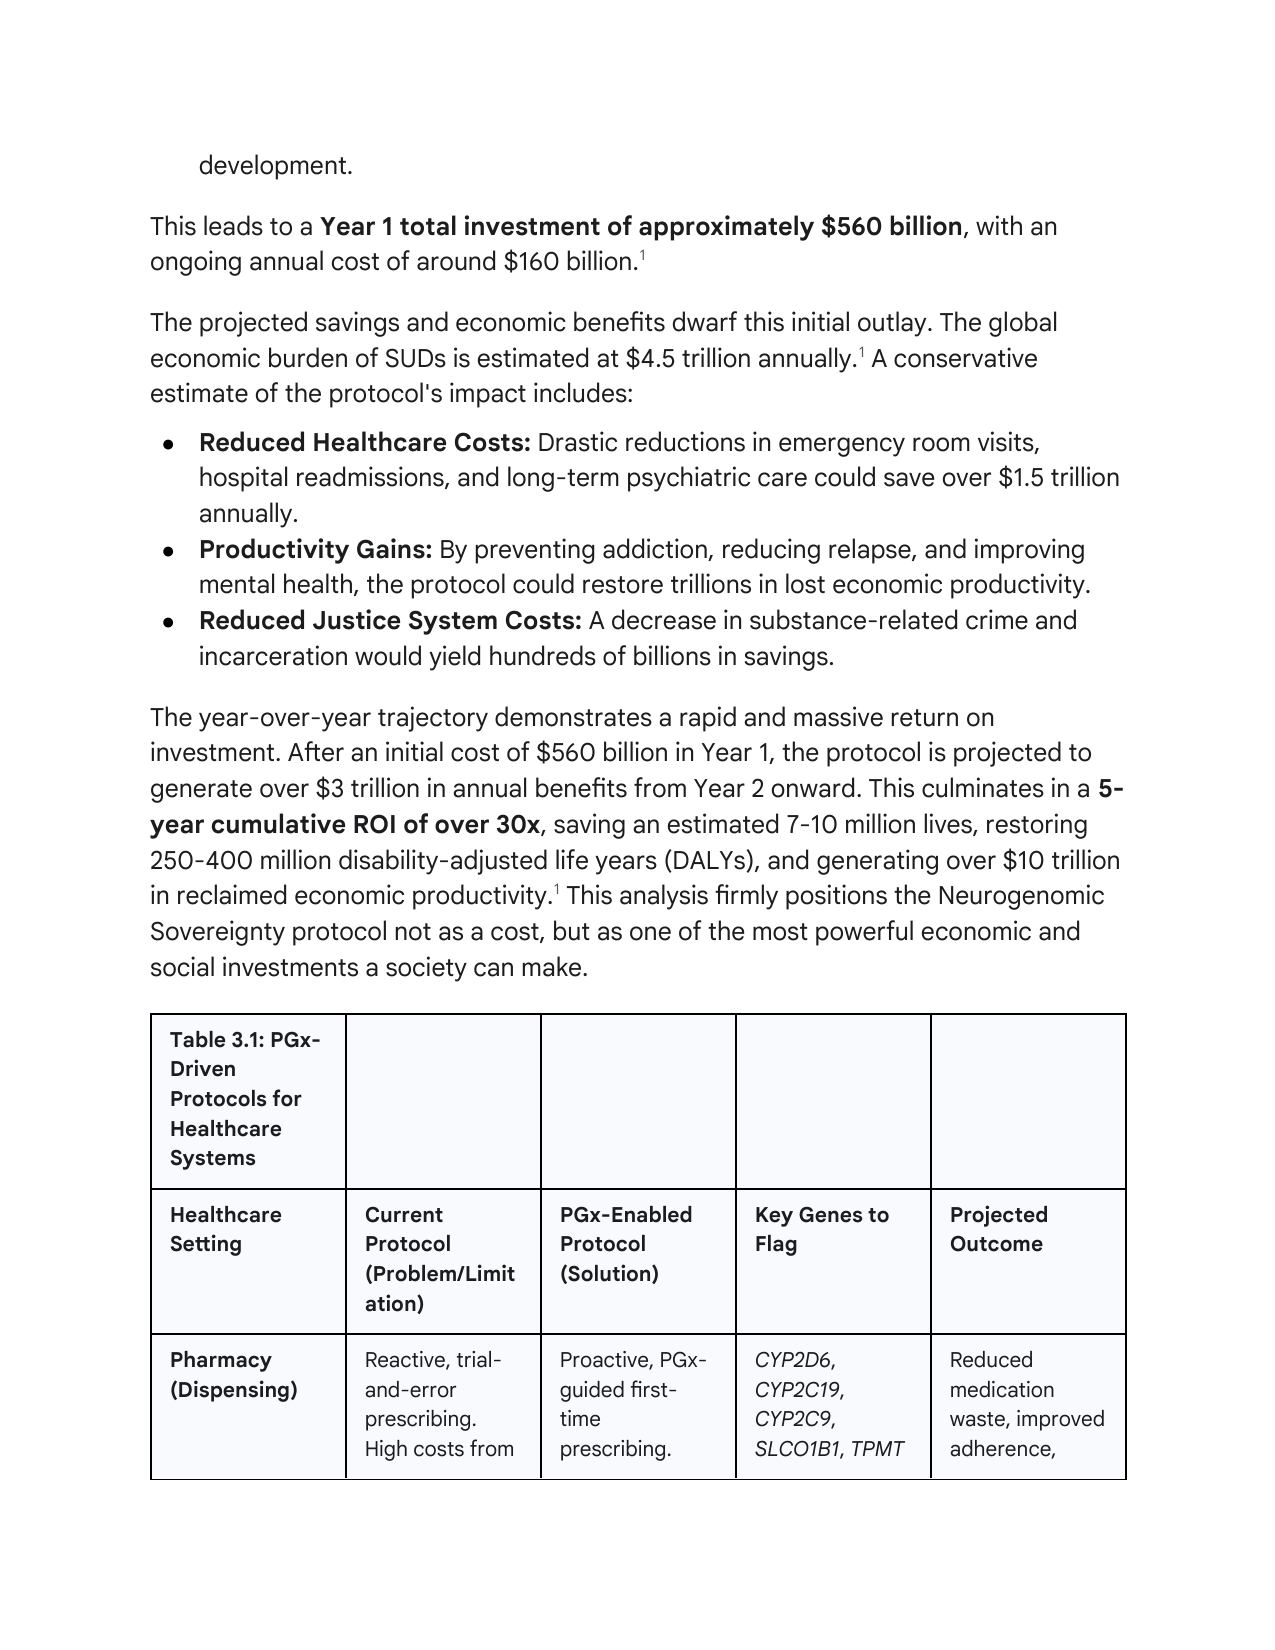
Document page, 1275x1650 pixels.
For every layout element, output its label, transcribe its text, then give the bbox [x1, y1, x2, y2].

list Reduced Justice System Costs: A decrease in substance-related crime and incarceration would yield hundreds of billions in savings. [161, 606, 1125, 673]
table_header Table 3.1: PGx-Driven Protocols for Healthcare Systems [152, 1015, 345, 1188]
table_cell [152, 1335, 345, 1478]
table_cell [542, 1335, 735, 1478]
table_header [737, 1015, 930, 1188]
table_header [542, 1015, 735, 1188]
table_header [932, 1015, 1125, 1188]
list Productivity Gains: By preventing addiction, reducing relapse, and improving mental health, the protocol could restore trillions in lost economic productivity. [161, 534, 1125, 601]
table_cell Healthcare Setting [152, 1190, 345, 1333]
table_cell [737, 1335, 930, 1478]
table_header [347, 1015, 540, 1188]
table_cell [347, 1335, 540, 1478]
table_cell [932, 1335, 1125, 1478]
list Reduced Healthcare Costs: Drastic reductions in emergency room visits, hospital readmissions, and long-term psychiatric care could save over $1.5 trillion annually. [161, 427, 1125, 530]
text The year-over-year trajectory demonstrates a rapid and massive return on investment. After an initial cost of $560 billion in Year 1, the protocol is projected to generate over $3 trillion in annual benefits from Year 2 onward. This culminates in a 5-year cumulative ROI of over 30x, saving an estimated 7-10 million lives, restoring 250-400 million disability-adjusted life years (DALYs), and generating over $10 trillion in reclaimed economic productivity.1 This analysis firmly positions the Neurogenomic Sovereignty protocol not as a cost, but as one of the most powerful economic and social investments a society can make. [150, 702, 1125, 983]
text The projected savings and economic benefits dwarf this initial outlay. The global economic burden of SUDs is estimated at $4.5 trillion annually.1 A conservative estimate of the protocol's impact includes: [150, 307, 1125, 410]
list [161, 150, 1125, 181]
table_cell PGx-Enabled Protocol (Solution) [542, 1190, 735, 1333]
table_cell Projected Outcome [932, 1190, 1125, 1333]
text This leads to a Year 1 total investment of approximately $560 billion, with an ongoing annual cost of around $160 billion.1 [150, 211, 1125, 278]
table_cell Key Genes to Flag [737, 1190, 930, 1333]
table_cell Current Protocol (Problem/Limitation) [347, 1190, 540, 1333]
